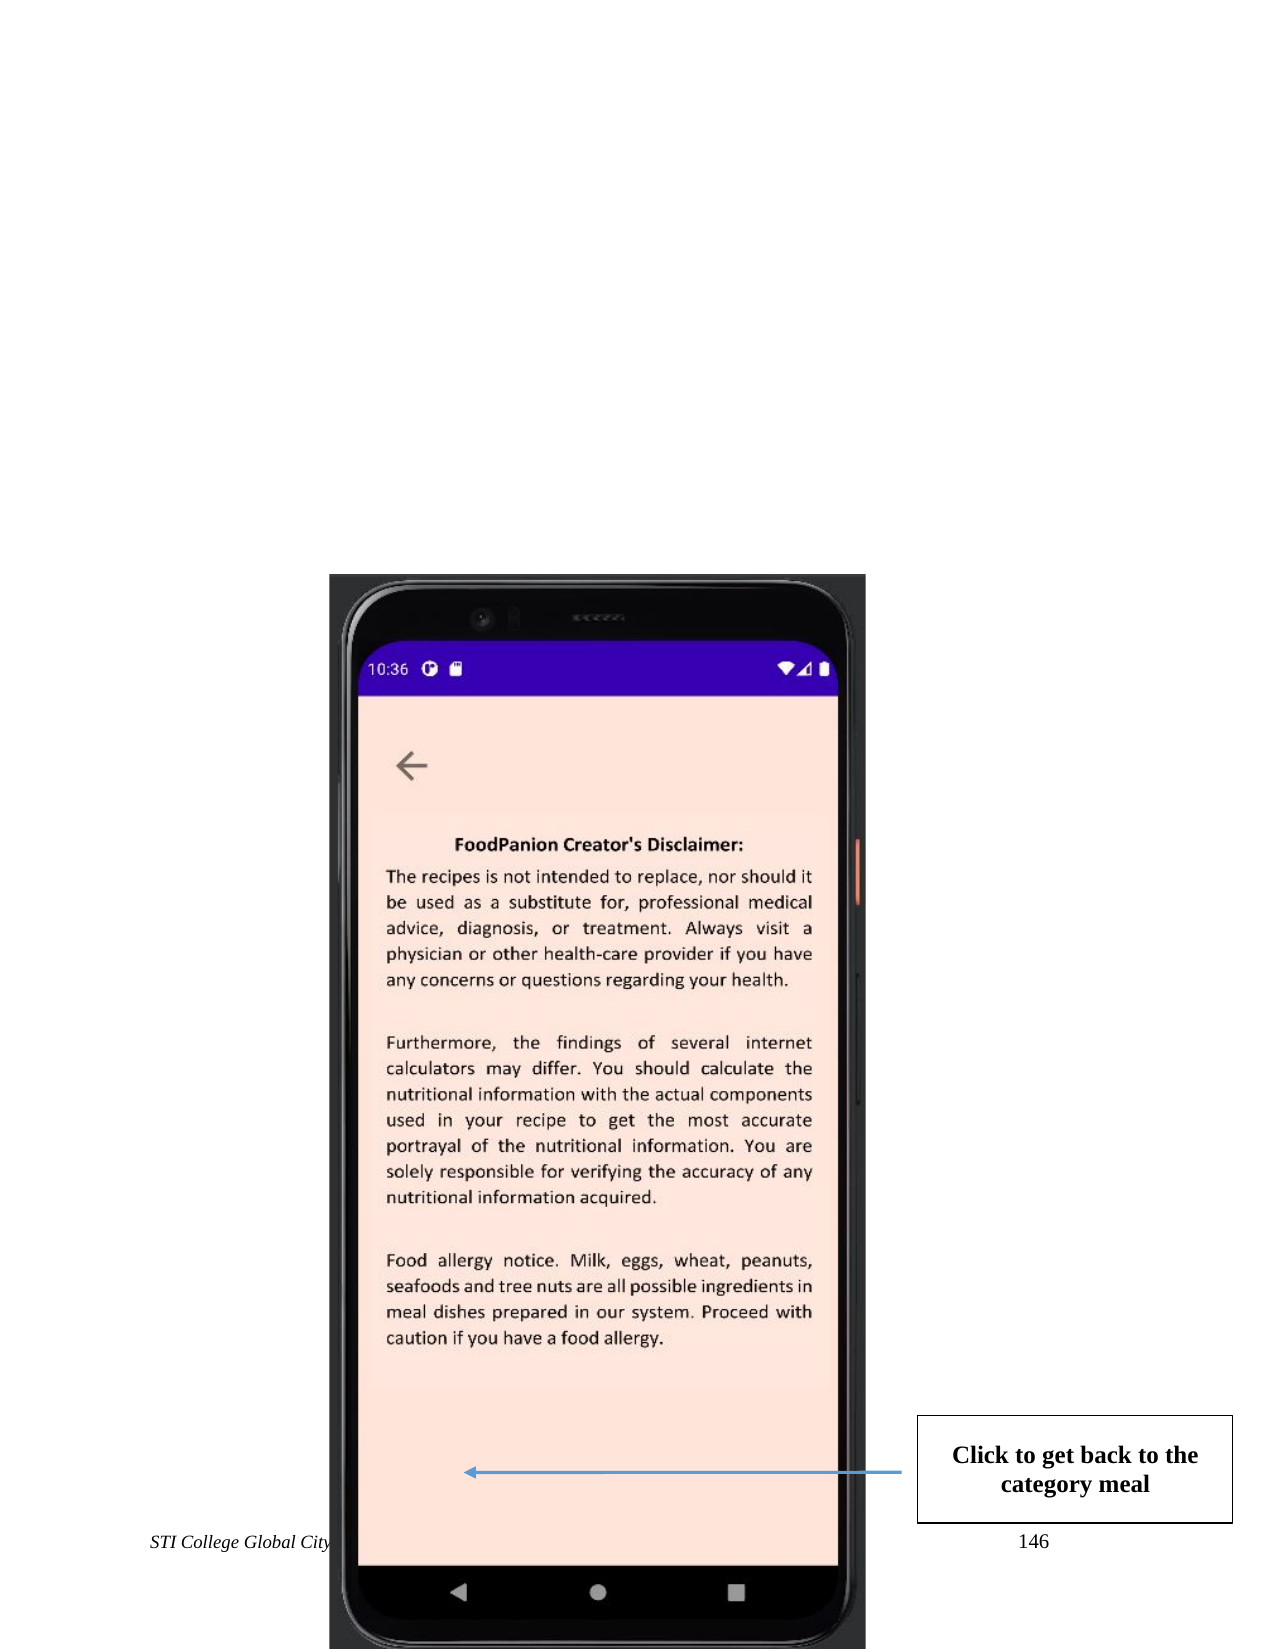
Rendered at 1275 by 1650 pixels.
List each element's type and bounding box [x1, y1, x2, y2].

picture [328, 574, 865, 1646]
